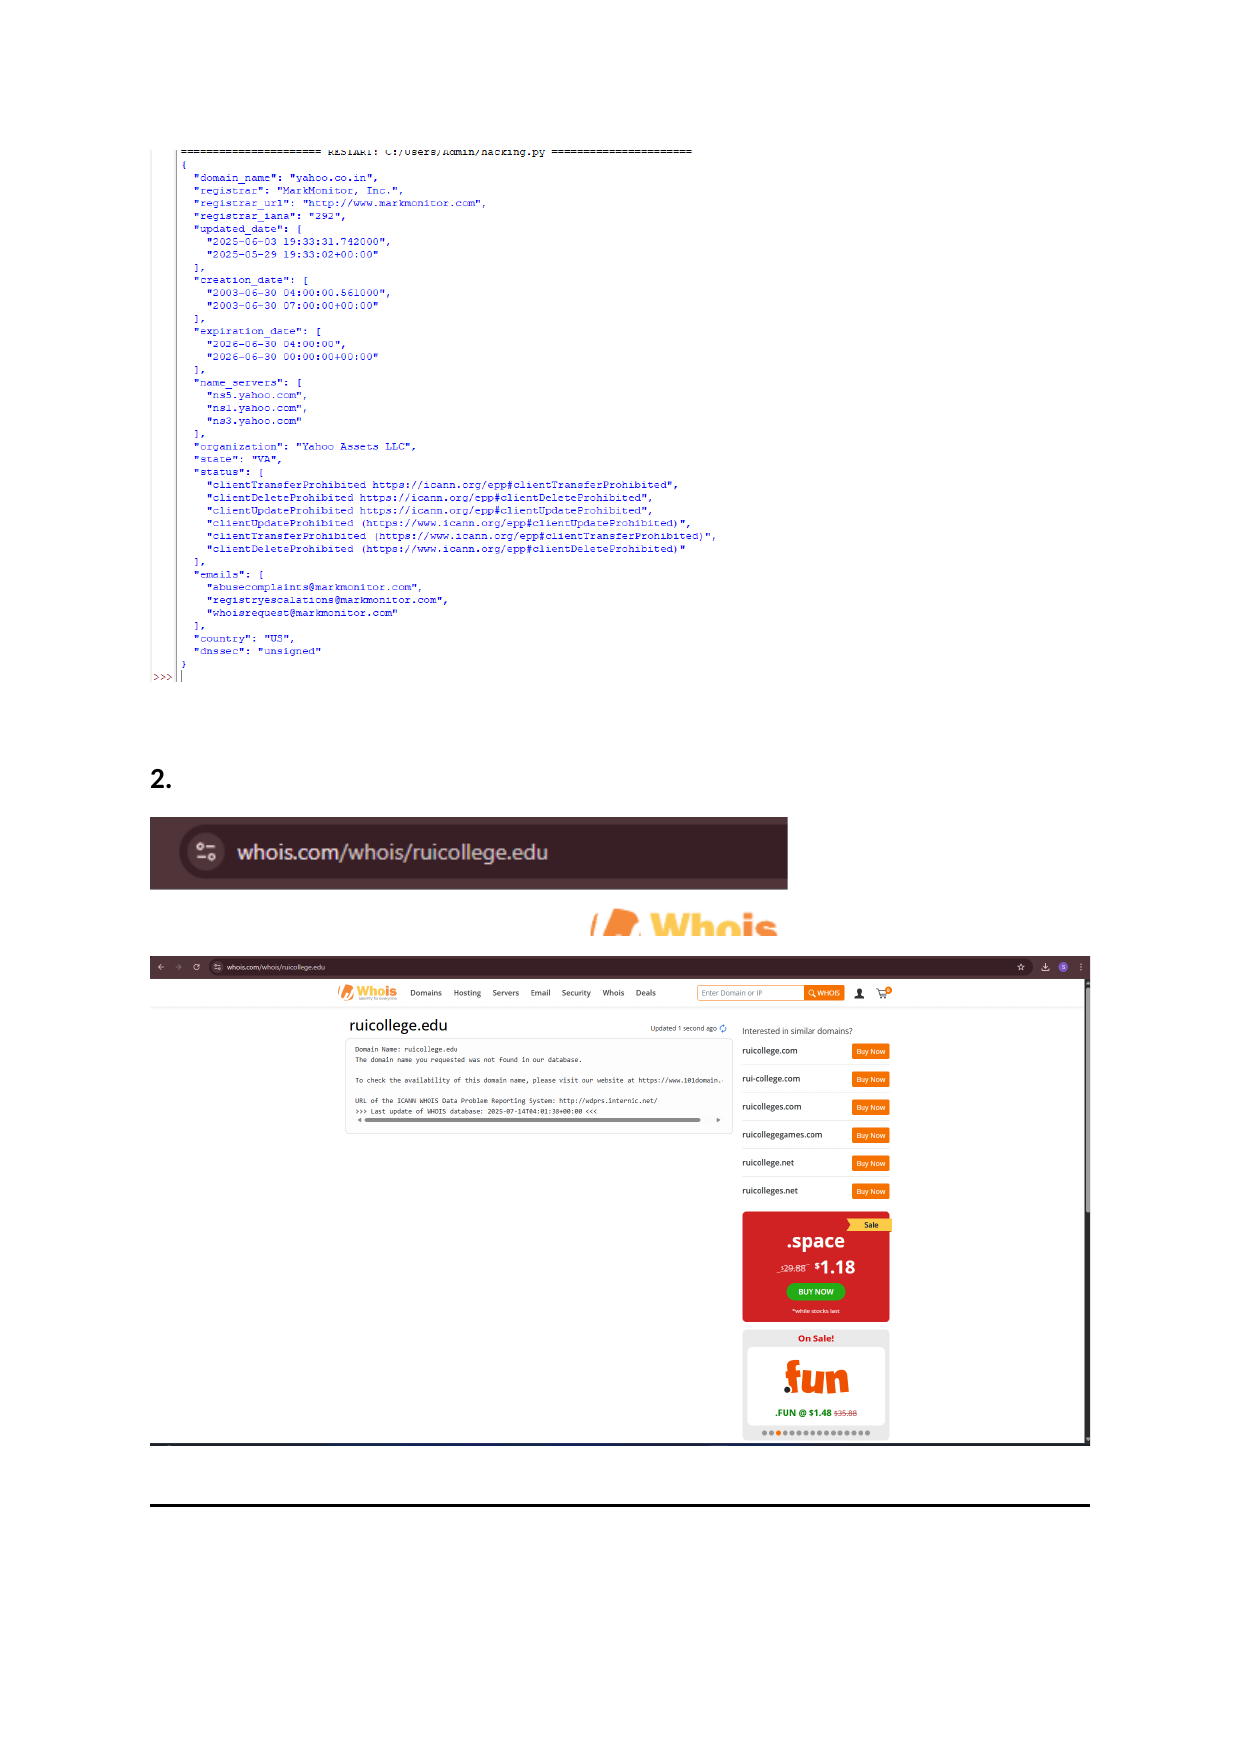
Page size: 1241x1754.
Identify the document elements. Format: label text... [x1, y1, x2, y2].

picture [150, 956, 1091, 1446]
picture [150, 817, 788, 936]
picture [150, 150, 1091, 682]
text 2. [150, 760, 1090, 796]
